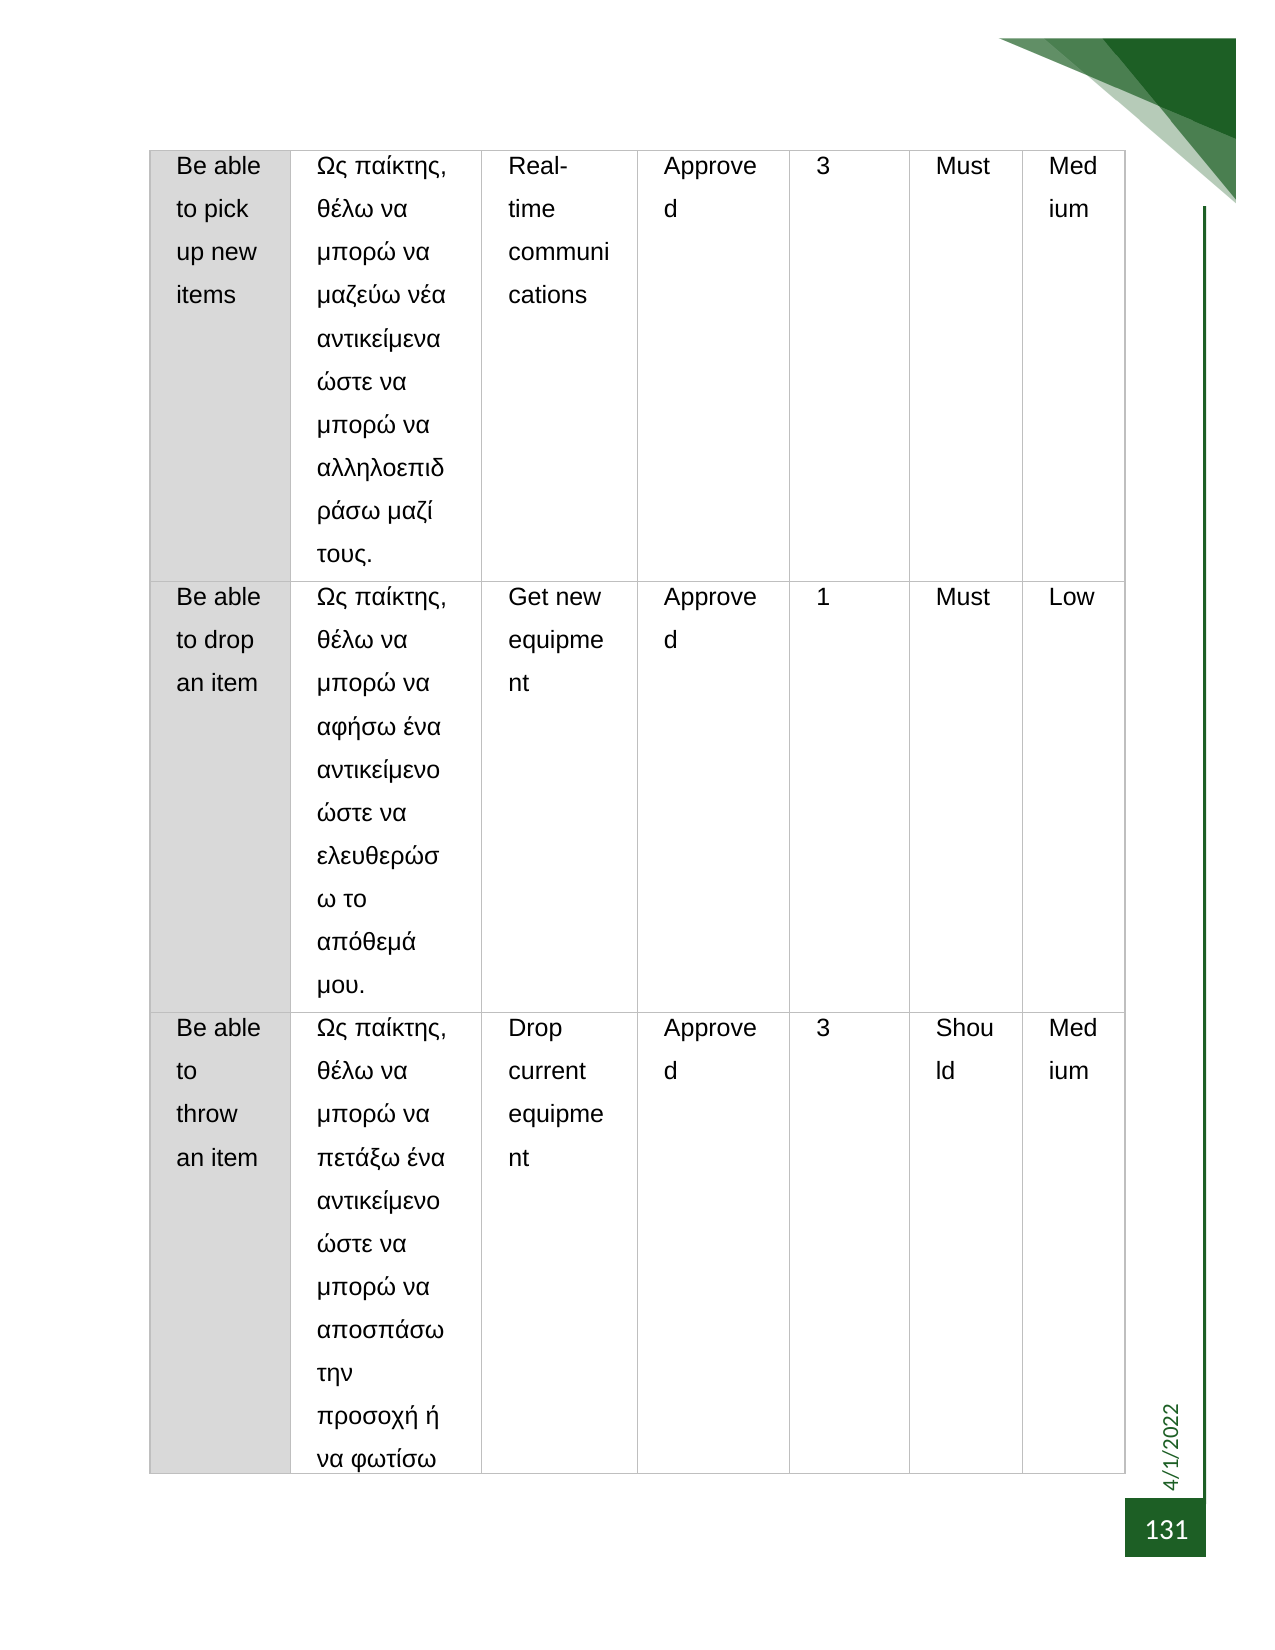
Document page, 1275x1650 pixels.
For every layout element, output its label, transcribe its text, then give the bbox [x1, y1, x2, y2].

table_cell Ως παίκτης, θέλω να μπορώ να αφήσω ένα αντικείμενο ώστε να ελευθερώσω το απόθεμά μου. [291, 582, 481, 1012]
table_cell 1 [790, 582, 909, 1012]
table_cell Be able to drop an item [151, 582, 290, 1012]
table_cell Get new equipment [482, 582, 637, 1012]
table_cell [291, 1013, 481, 1473]
table_cell Medium [1023, 1013, 1124, 1473]
table_cell Approved [638, 151, 789, 581]
table_cell Approved [638, 1013, 789, 1473]
table_cell Real-time communications [482, 151, 637, 581]
table_cell Approved [638, 582, 789, 1012]
table_cell Must [910, 151, 1022, 581]
table_cell Be able to pick up new items [151, 151, 290, 581]
picture [997, 38, 1236, 204]
table_cell Ως παίκτης, θέλω να μπορώ να μαζεύω νέα αντικείμενα ώστε να μπορώ να αλληλοεπιδράσω μαζί τους. [291, 151, 481, 581]
table_cell Medium [1023, 151, 1124, 581]
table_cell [151, 1013, 290, 1473]
table_cell Should [910, 1013, 1022, 1473]
table_cell Must [910, 582, 1022, 1012]
table_cell 3 [790, 151, 909, 581]
table_cell Low [1023, 582, 1124, 1012]
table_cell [482, 1013, 637, 1473]
table_cell 3 [790, 1013, 909, 1473]
